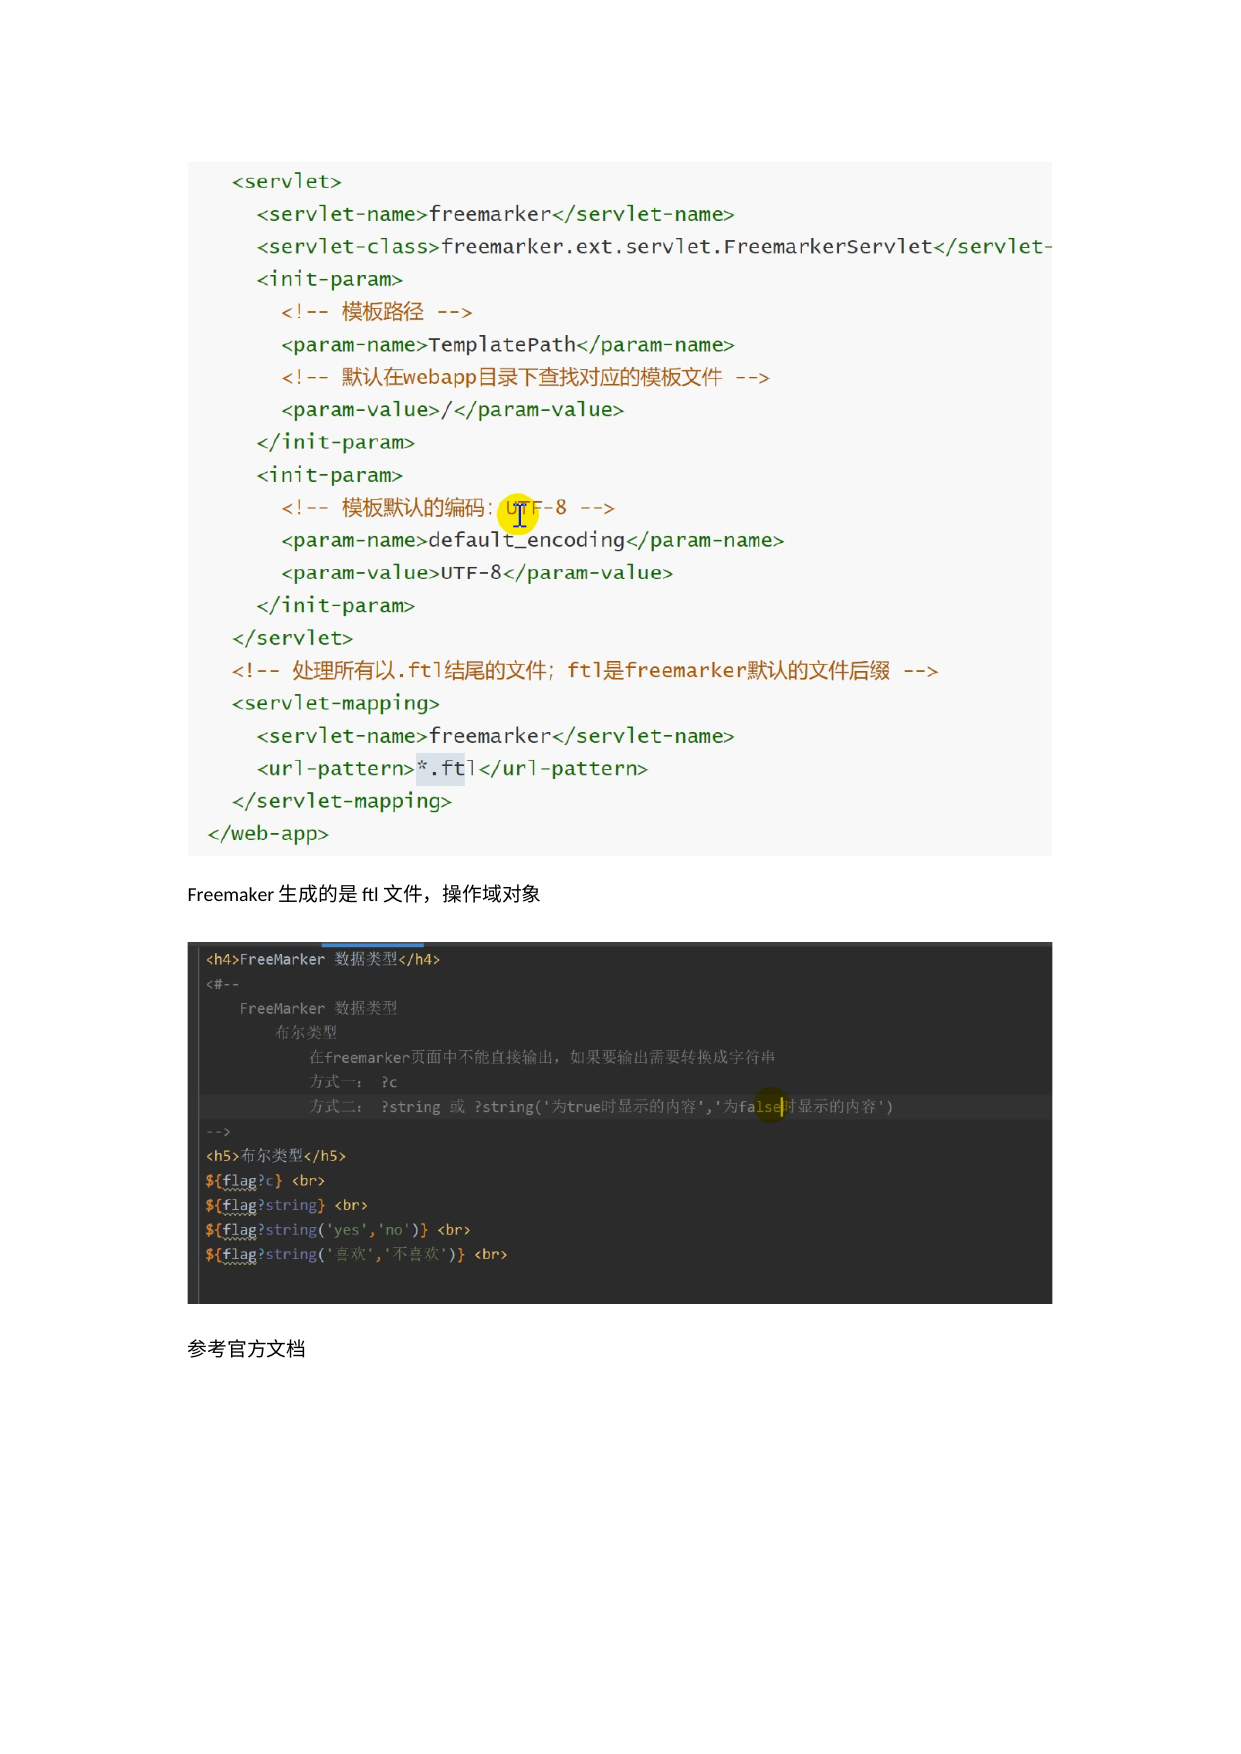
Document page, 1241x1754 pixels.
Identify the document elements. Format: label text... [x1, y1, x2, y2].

picture [187, 162, 1053, 856]
text Freemaker 生成的是ftl 文件，操作域对象 [187, 877, 1053, 909]
picture [187, 942, 1053, 1304]
text 参考官方文档 [187, 1332, 1053, 1364]
